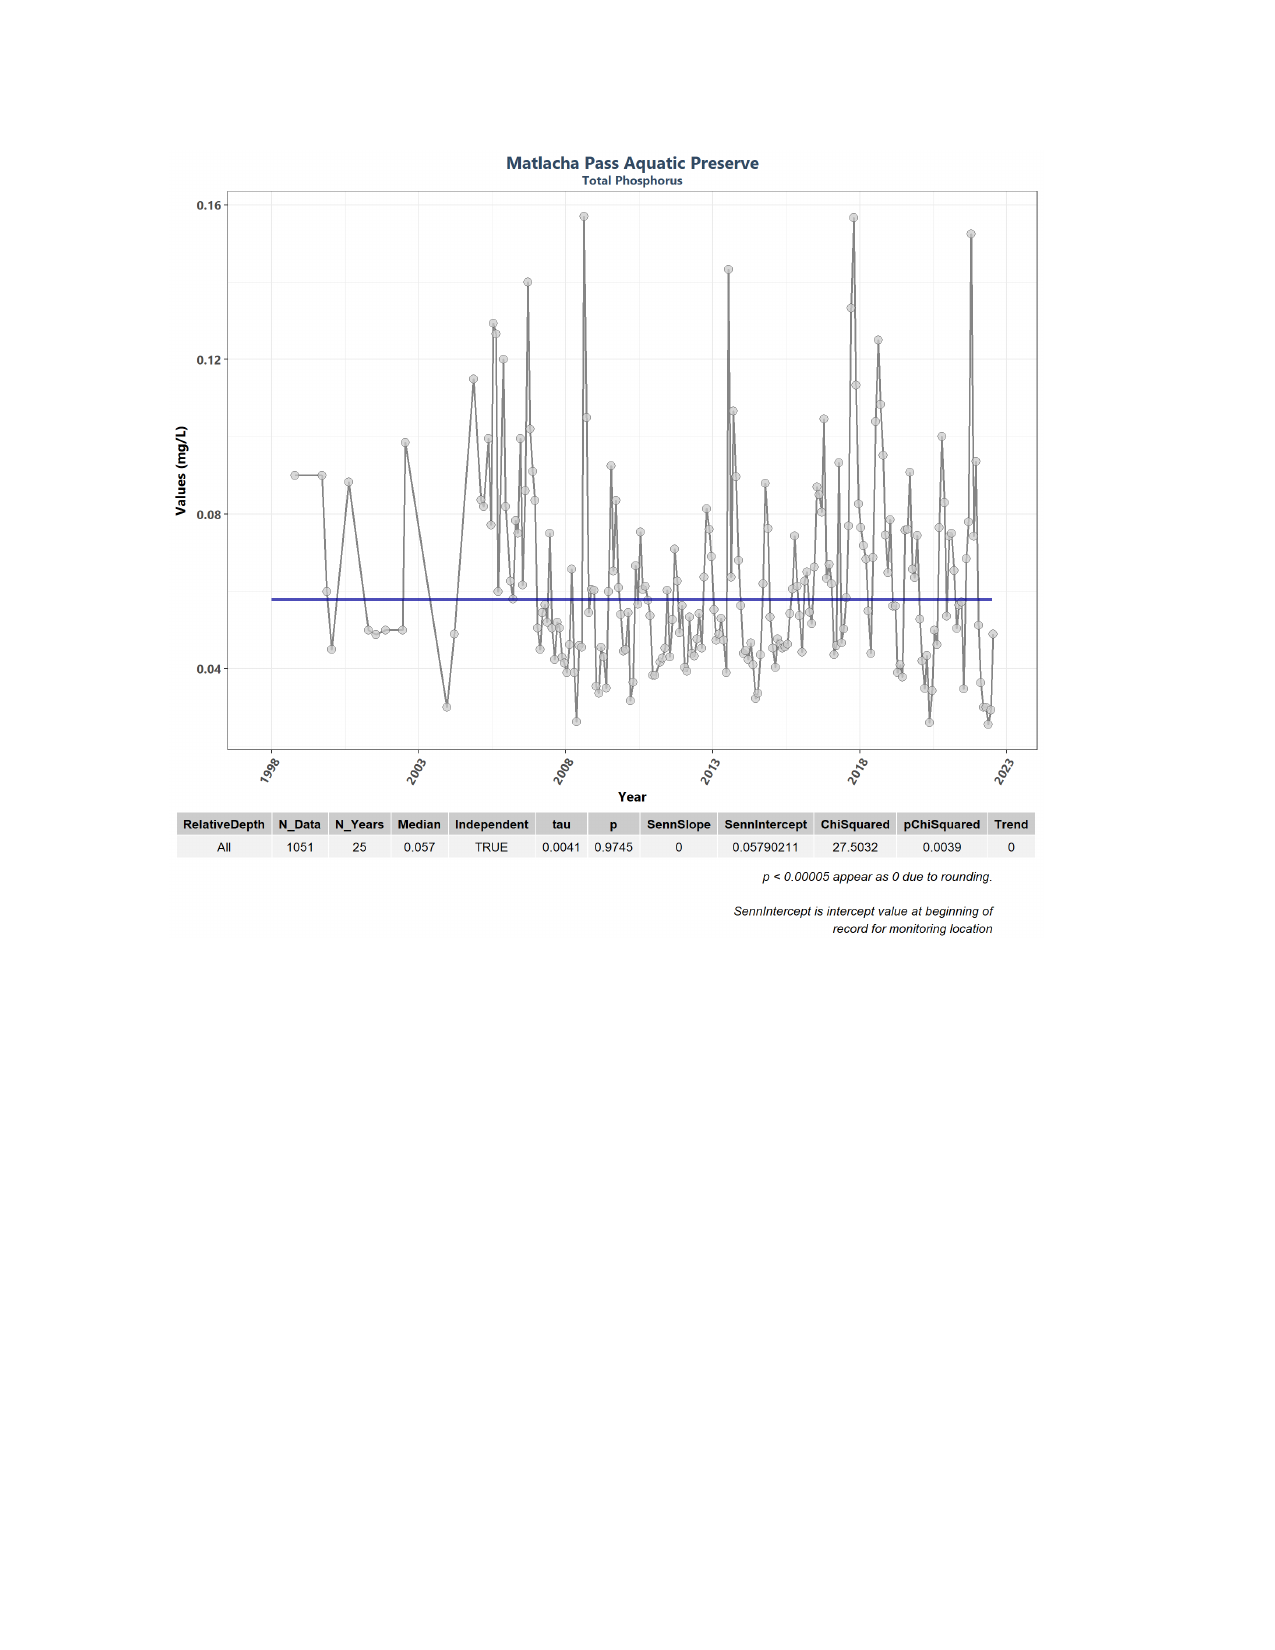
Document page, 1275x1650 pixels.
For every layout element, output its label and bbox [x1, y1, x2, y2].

picture [168, 150, 1044, 938]
